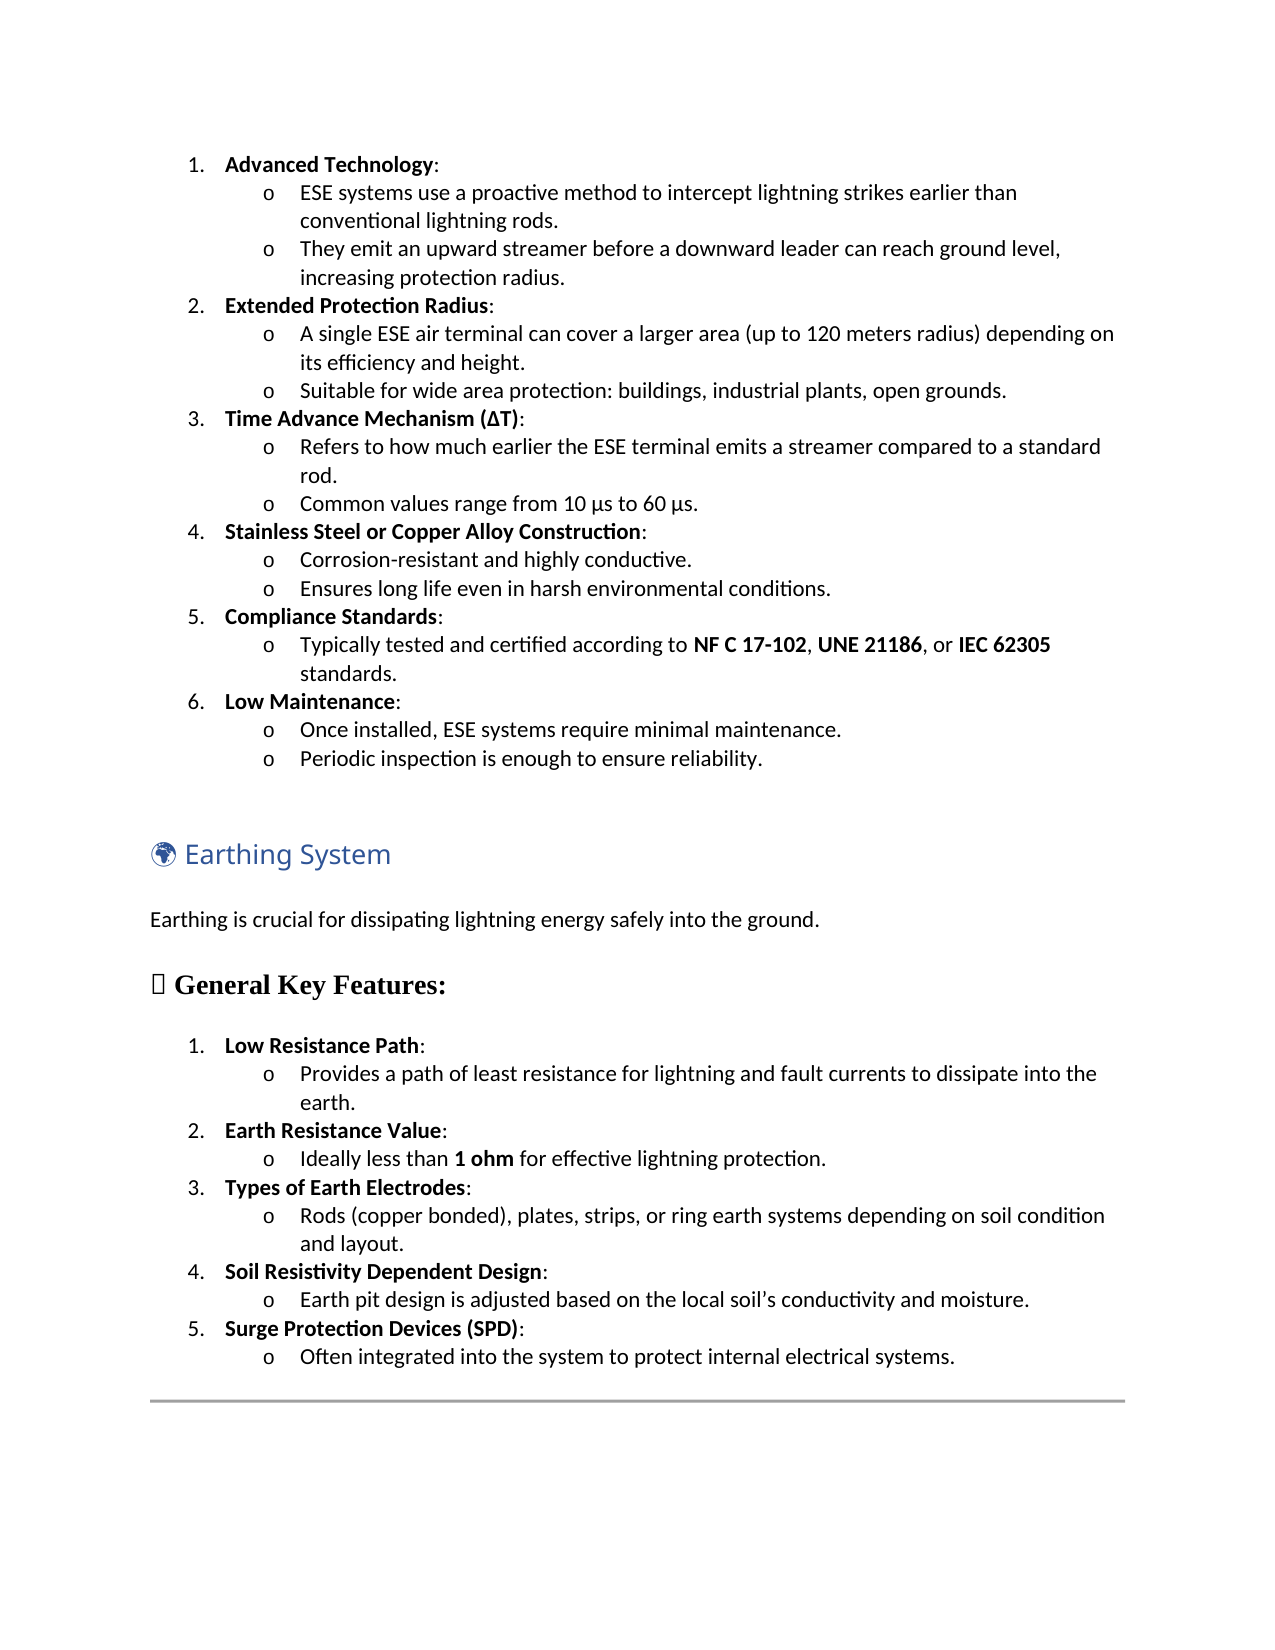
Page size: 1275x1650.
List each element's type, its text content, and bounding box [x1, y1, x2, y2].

subtitle 🔑 General Key Features: [150, 964, 1125, 1002]
list Typically tested and certified according to NF C 17-102, UNE 21186, or IEC 62305 standards. [262, 631, 1125, 687]
list Earth Resistance Value: [187, 1116, 1125, 1144]
list Types of Earth Electrodes: [187, 1173, 1125, 1201]
list Refers to how much earlier the ESE terminal emits a streamer compared to a standard rod. [262, 432, 1125, 489]
list Periodic inspection is enough to ensure reliability. [262, 744, 1125, 772]
list Stainless Steel or Copper Alloy Construction: [187, 517, 1125, 545]
list Time Advance Mechanism (ΔT): [187, 404, 1125, 432]
list Rods (copper bonded), plates, strips, or ring earth systems depending on soil condition and layout. [262, 1201, 1125, 1257]
list Often integrated into the system to protect internal electrical systems. [262, 1342, 1125, 1370]
list Suitable for wide area protection: buildings, industrial plants, open grounds. [262, 376, 1125, 404]
list A single ESE air terminal can cover a larger area (up to 120 meters radius) depending on its efficiency and height. [262, 319, 1125, 376]
list Surge Protection Devices (SPD): [187, 1314, 1125, 1342]
text Earthing is crucial for dissipating lightning energy safely into the ground. [150, 905, 1125, 933]
list ESE systems use a proactive method to intercept lightning strikes earlier than conventional lightning rods. [262, 178, 1125, 234]
list Once installed, ESE systems require minimal maintenance. [262, 715, 1125, 744]
list Advanced Technology: [187, 150, 1125, 178]
list Low Maintenance: [187, 687, 1125, 715]
list Extended Protection Radius: [187, 291, 1125, 319]
list Ensures long life even in harsh environmental conditions. [262, 574, 1125, 602]
list Common values range from 10 µs to 60 µs. [262, 489, 1125, 517]
list Earth pit design is adjusted based on the local soil’s conductivity and moisture. [262, 1285, 1125, 1314]
list Ideally less than 1 ohm for effective lightning protection. [262, 1144, 1125, 1173]
subtitle 🌍 Earthing System [150, 836, 1125, 873]
list Corrosion-resistant and highly conductive. [262, 545, 1125, 574]
list Soil Resistivity Dependent Design: [187, 1257, 1125, 1285]
list Compliance Standards: [187, 602, 1125, 631]
list Low Resistance Path: [187, 1032, 1125, 1059]
list Provides a path of least resistance for lightning and fault currents to dissipate into the earth. [262, 1059, 1125, 1116]
list They emit an upward streamer before a downward leader can reach ground level, increasing protection radius. [262, 234, 1125, 291]
